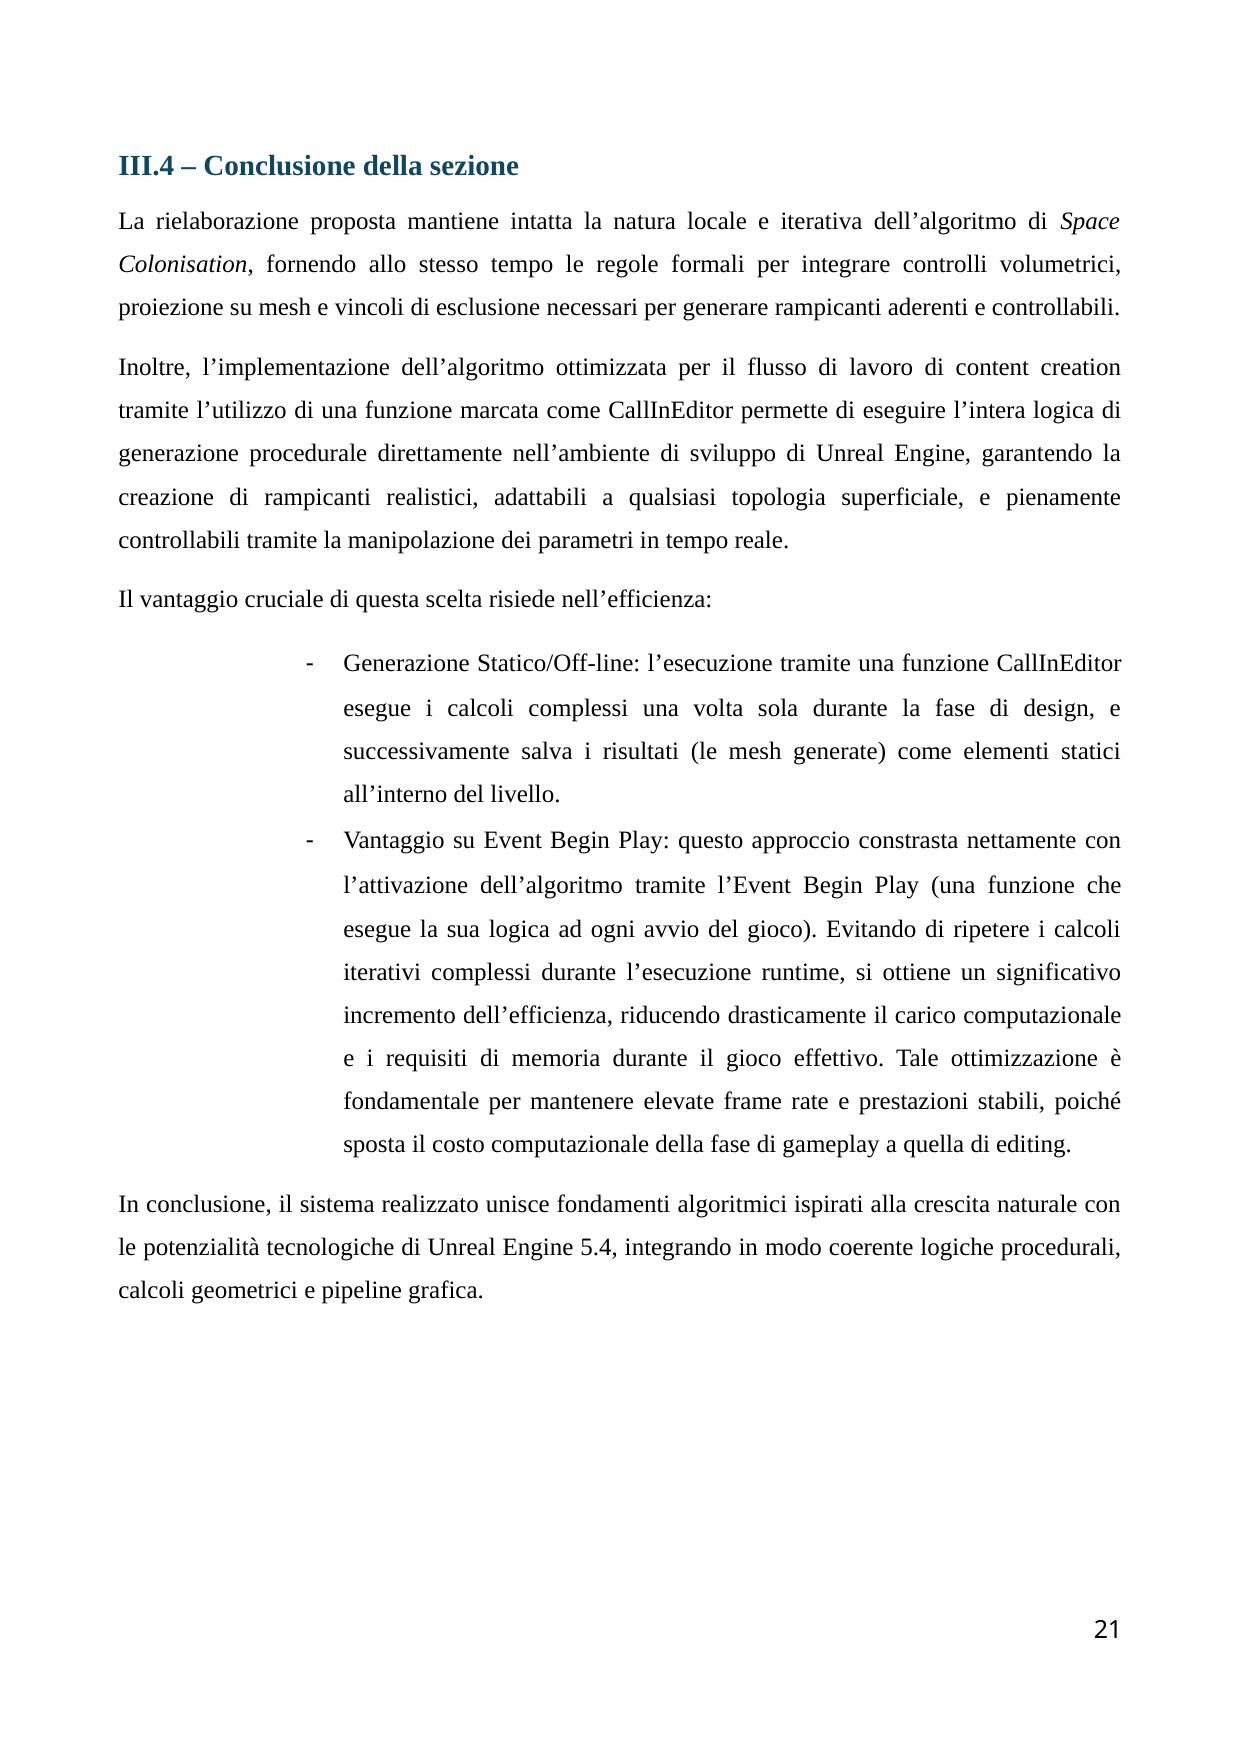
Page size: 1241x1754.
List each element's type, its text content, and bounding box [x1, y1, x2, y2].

text Il vantaggio cruciale di questa scelta risiede nell’efficienza: [118, 584, 1122, 613]
list Vantaggio su Event Begin Play: questo approccio constrasta nettamente con l’attivazione dell’algoritmo tramite l’Event Begin Play (una funzione che esegue la sua logica ad ogni avvio del gioco). Evitando di ripetere i calcoli iterativi complessi durante l’esecuzione runtime, si ottiene un significativo incremento dell’efficienza, riducendo drasticamente il carico computazionale e i requisiti di memoria durante il gioco effettivo. Tale ottimizzazione è fondamentale per mantenere elevate frame rate e prestazioni stabili, poiché sposta il costo computazionale della fase di gameplay a quella di editing. [306, 822, 1122, 1158]
subtitle III.4 – Conclusione della sezione [118, 148, 1122, 181]
text Inoltre, l’implementazione dell’algoritmo ottimizzata per il flusso di lavoro di content creation tramite l’utilizzo di una funzione marcata come CallInEditor permette di eseguire l’intera logica di generazione procedurale direttamente nell’ambiente di sviluppo di Unreal Engine, garantendo la creazione di rampicanti realistici, adattabili a qualsiasi topologia superficiale, e pienamente controllabili tramite la manipolazione dei parametri in tempo reale. [118, 352, 1122, 553]
text In conclusione, il sistema realizzato unisce fondamenti algoritmici ispirati alla crescita naturale con le potenzialità tecnologiche di Unreal Engine 5.4, integrando in modo coerente logiche procedurali, calcoli geometrici e pipeline grafica. [118, 1189, 1122, 1304]
list Generazione Statico/Off-line: l’esecuzione tramite una funzione CallInEditor esegue i calcoli complessi una volta sola durante la fase di design, e successivamente salva i risultati (le mesh generate) come elementi statici all’interno del livello. [306, 644, 1122, 808]
text La rielaborazione proposta mantiene intatta la natura locale e iterativa dell’algoritmo di Space Colonisation, fornendo allo stesso tempo le regole formali per integrare controlli volumetrici, proiezione su mesh e vincoli di esclusione necessari per generare rampicanti aderenti e controllabili. [118, 206, 1122, 321]
